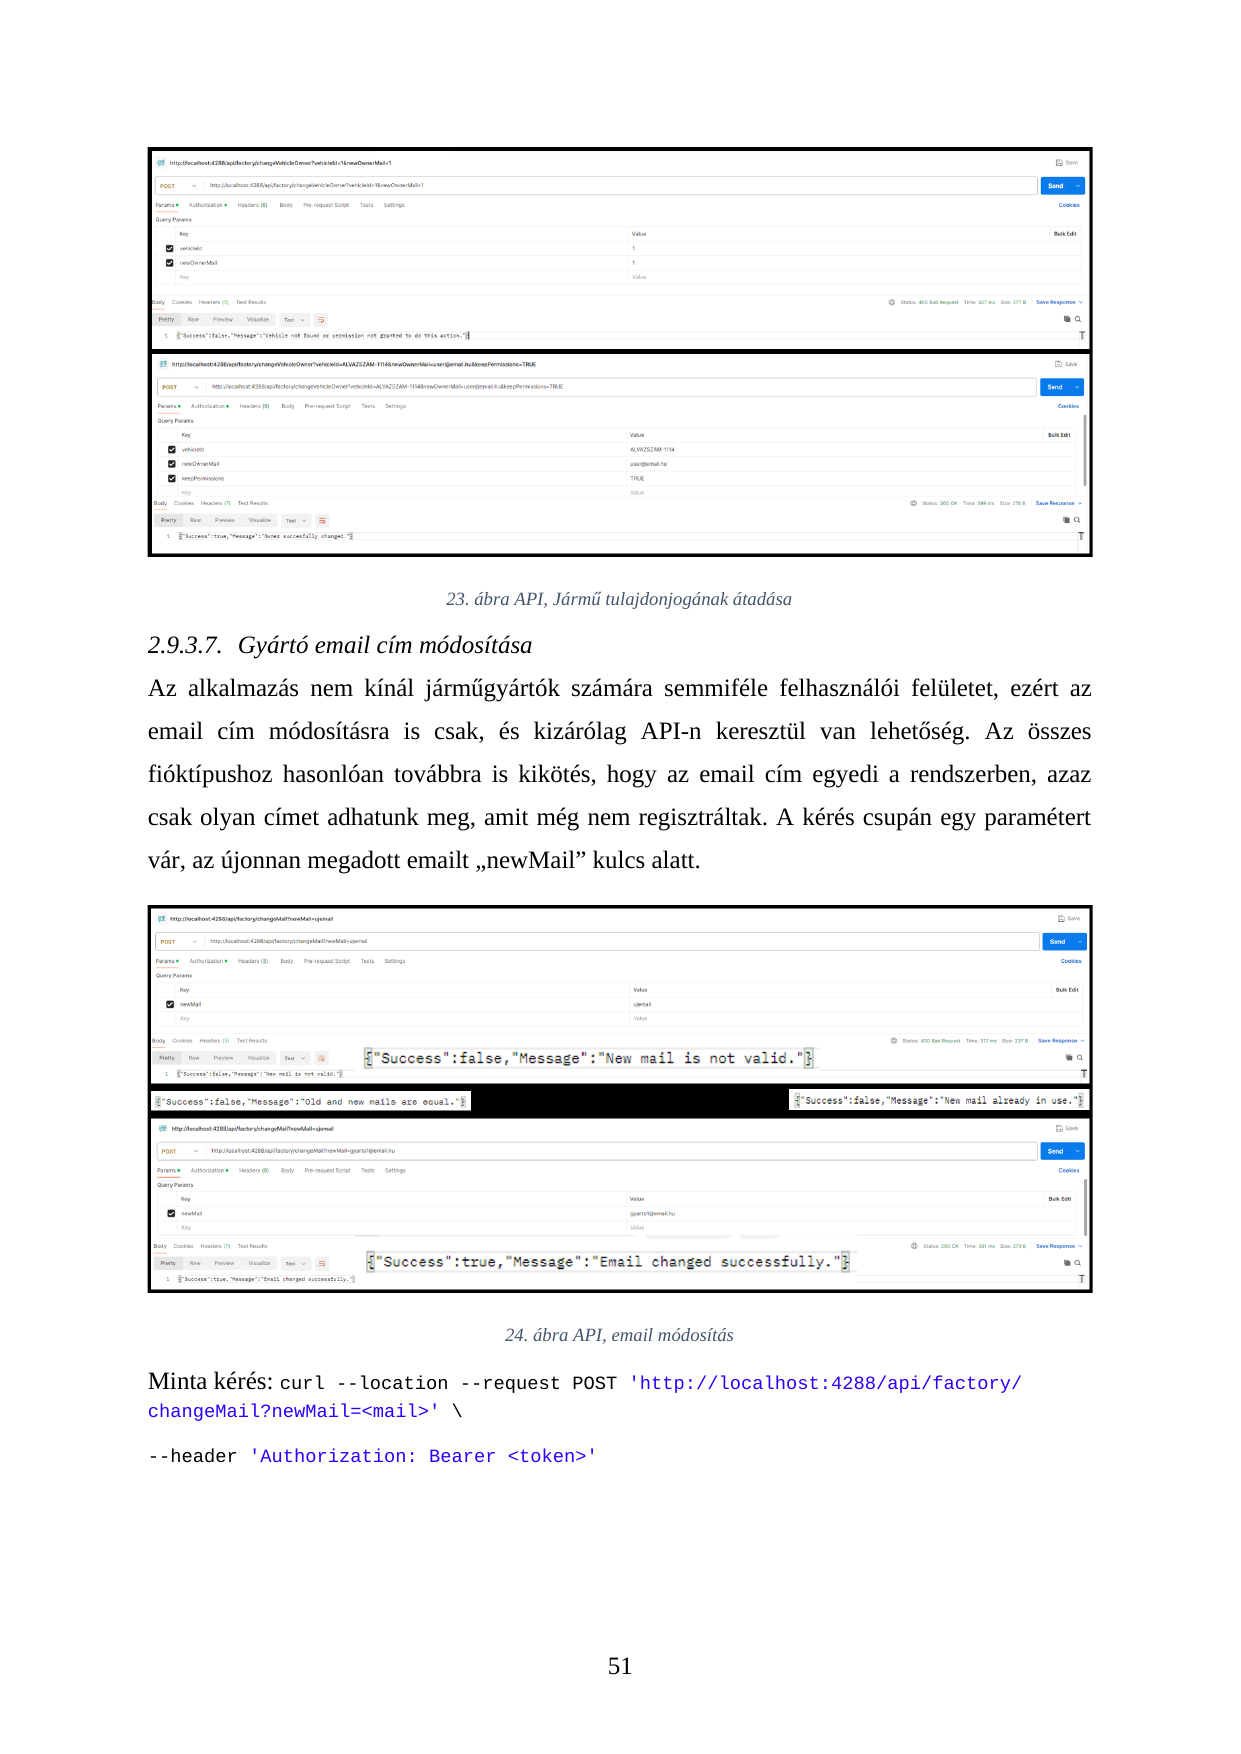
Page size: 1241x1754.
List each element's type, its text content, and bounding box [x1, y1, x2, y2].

picture [147, 147, 1093, 557]
text --header 'Authorization: Bearer <token>' [148, 1440, 1093, 1468]
text Az alkalmazás nem kínál járműgyártók számára semmiféle felhasználói felületet, ezért az email cím módosításra is csak, és kizárólag API-n keresztül van lehetőség. Az összes fióktípushoz hasonlóan továbbra is kikötés, hogy az email cím egyedi a rendszerben, azaz csak olyan címet adhatunk meg, amit még nem regisztráltak. A kérés csupán egy paramétert vár, az újonnan megadott emailt „newMail” kulcs alatt. [148, 673, 1093, 874]
subtitle Gyártó email cím módosítása [148, 630, 1093, 658]
text Minta kérés: curl --location --request POST 'http://localhost:4288/api/factory/changeMail?newMail=<mail>' \ [148, 1366, 1093, 1423]
picture [147, 905, 1093, 1293]
